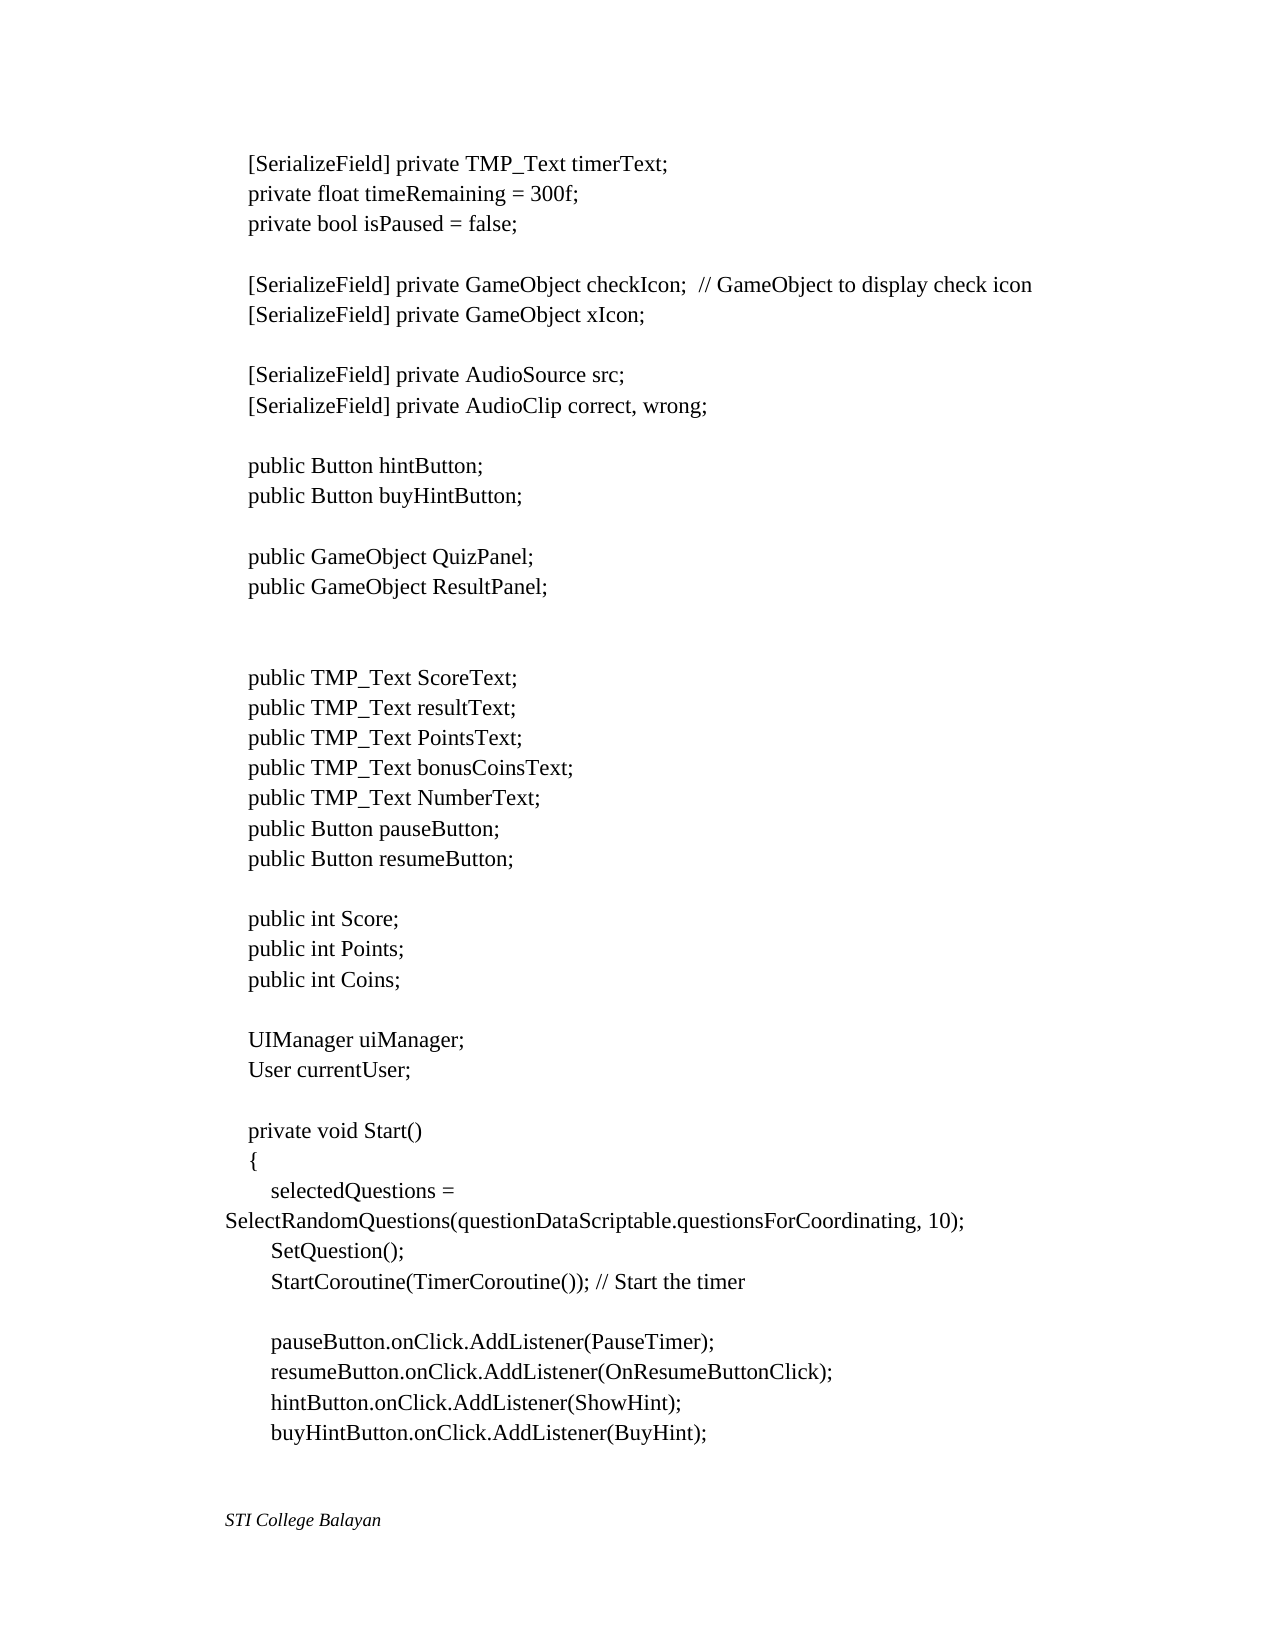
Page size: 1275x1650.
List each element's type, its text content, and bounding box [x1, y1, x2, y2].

text public int Score; [225, 905, 1125, 932]
text public TMP_Text bonusCoinsText; [225, 754, 1125, 781]
text hintButton.onClick.AddListener(ShowHint); [225, 1388, 1125, 1415]
text [SerializeField] private TMP_Text timerText; [225, 150, 1125, 176]
text SetQuestion(); [225, 1237, 1125, 1264]
text [SerializeField] private GameObject xIcon; [225, 301, 1125, 327]
text StartCoroutine(TimerCoroutine()); // Start the timer [225, 1268, 1125, 1294]
text private bool isPaused = false; [225, 210, 1125, 237]
text private float timeRemaining = 300f; [225, 180, 1125, 207]
text public TMP_Text ScoreText; [225, 663, 1125, 690]
text public GameObject ResultPanel; [225, 573, 1125, 599]
text public Button pauseButton; [225, 814, 1125, 841]
text private void Start() [225, 1117, 1125, 1143]
text public TMP_Text PointsText; [225, 724, 1125, 750]
text [SerializeField] private AudioClip correct, wrong; [225, 392, 1125, 418]
text { [225, 1147, 1125, 1173]
text public Button buyHintButton; [225, 482, 1125, 509]
text public TMP_Text resultText; [225, 694, 1125, 720]
text public Button hintButton; [225, 452, 1125, 478]
text pauseButton.onClick.AddListener(PauseTimer); [225, 1328, 1125, 1354]
text resumeButton.onClick.AddListener(OnResumeButtonClick); [225, 1358, 1125, 1385]
text [SerializeField] private GameObject checkIcon; // GameObject to display check icon [225, 271, 1125, 297]
text public TMP_Text NumberText; [225, 784, 1125, 811]
text User currentUser; [225, 1056, 1125, 1083]
text public int Coins; [225, 966, 1125, 992]
text selectedQuestions = SelectRandomQuestions(questionDataScriptable.questionsForCoordinating, 10); [225, 1177, 1125, 1234]
text public Button resumeButton; [225, 845, 1125, 871]
text public GameObject QuizPanel; [225, 543, 1125, 569]
text UIManager uiManager; [225, 1026, 1125, 1052]
text [SerializeField] private AudioSource src; [225, 361, 1125, 388]
text buyHintButton.onClick.AddListener(BuyHint); [225, 1419, 1125, 1445]
text public int Points; [225, 935, 1125, 962]
